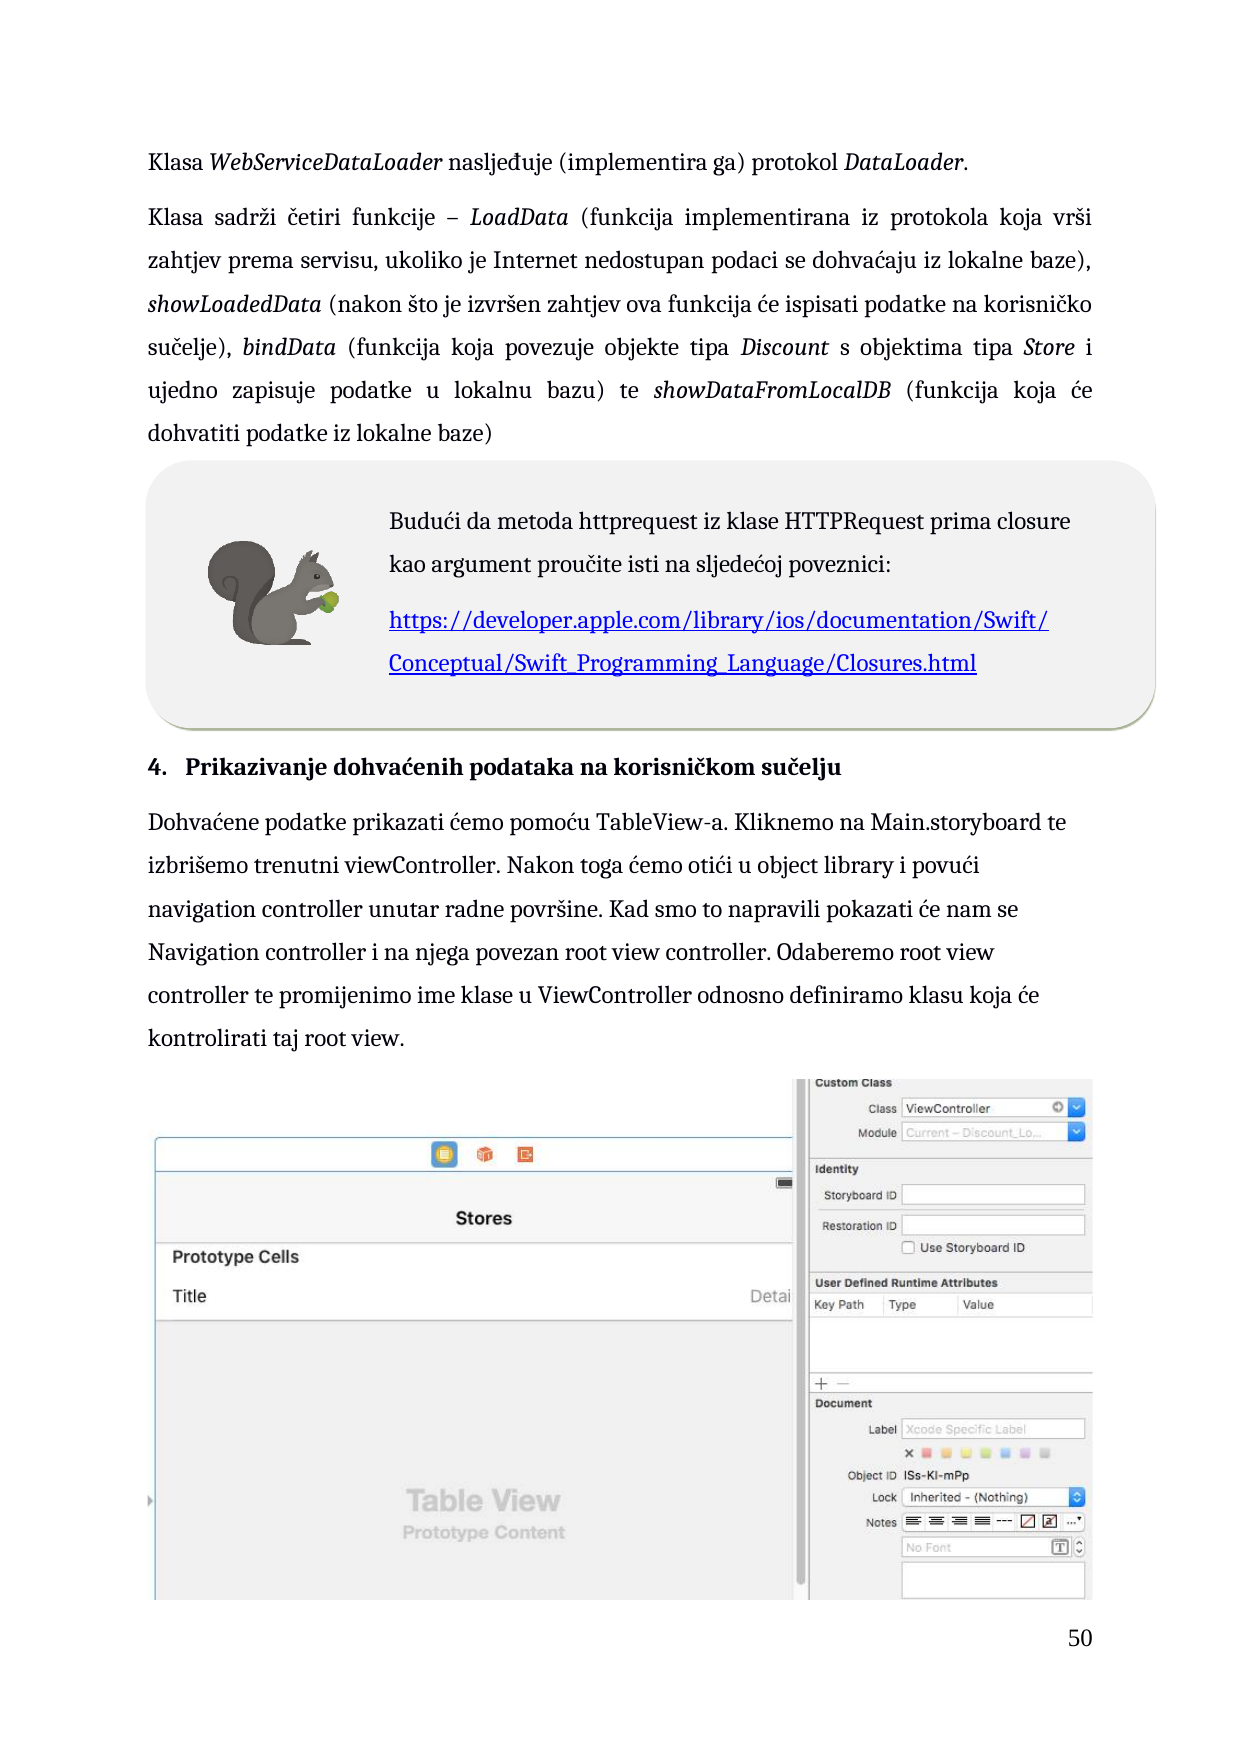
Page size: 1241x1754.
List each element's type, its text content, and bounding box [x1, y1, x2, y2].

picture [147, 1079, 1093, 1600]
text Klasa sadrži četiri funkcije – LoadData (funkcija implementirana iz protokola koja vrši zahtjev prema servisu, ukoliko je Internet nedostupan podaci se dohvaćaju iz lokalne baze), showLoadedData (nakon što je izvršen zahtjev ova funkcija će ispisati podatke na korisničko sučelje), bindData (funkcija koja povezuje objekte tipa Discount s objektima tipa Store i ujedno zapisuje podatke u lokalnu bazu) te showDataFromLocalDB (funkcija koja će dohvatiti podatke iz lokalne baze) [148, 203, 1093, 448]
text Klasa WebServiceDataLoader nasljeđuje (implementira ga) protokol DataLoader. [148, 148, 1093, 176]
list Prikazivanje dohvaćenih podataka na korisničkom sučelju [148, 753, 1093, 781]
text Dohvaćene podatke prikazati ćemo pomoću TableView-a. Kliknemo na Main.storyboard te izbrišemo trenutni viewController. Nakon toga ćemo otići u object library i povući navigation controller unutar radne površine. Kad smo to napravili pokazati će nam se Navigation controller i na njega povezan root view controller. Odaberemo root view controller te promijenimo ime klase u ViewController odnosno definiramo klasu koja će kontrolirati taj root view. [148, 808, 1093, 1053]
picture [175, 511, 371, 674]
